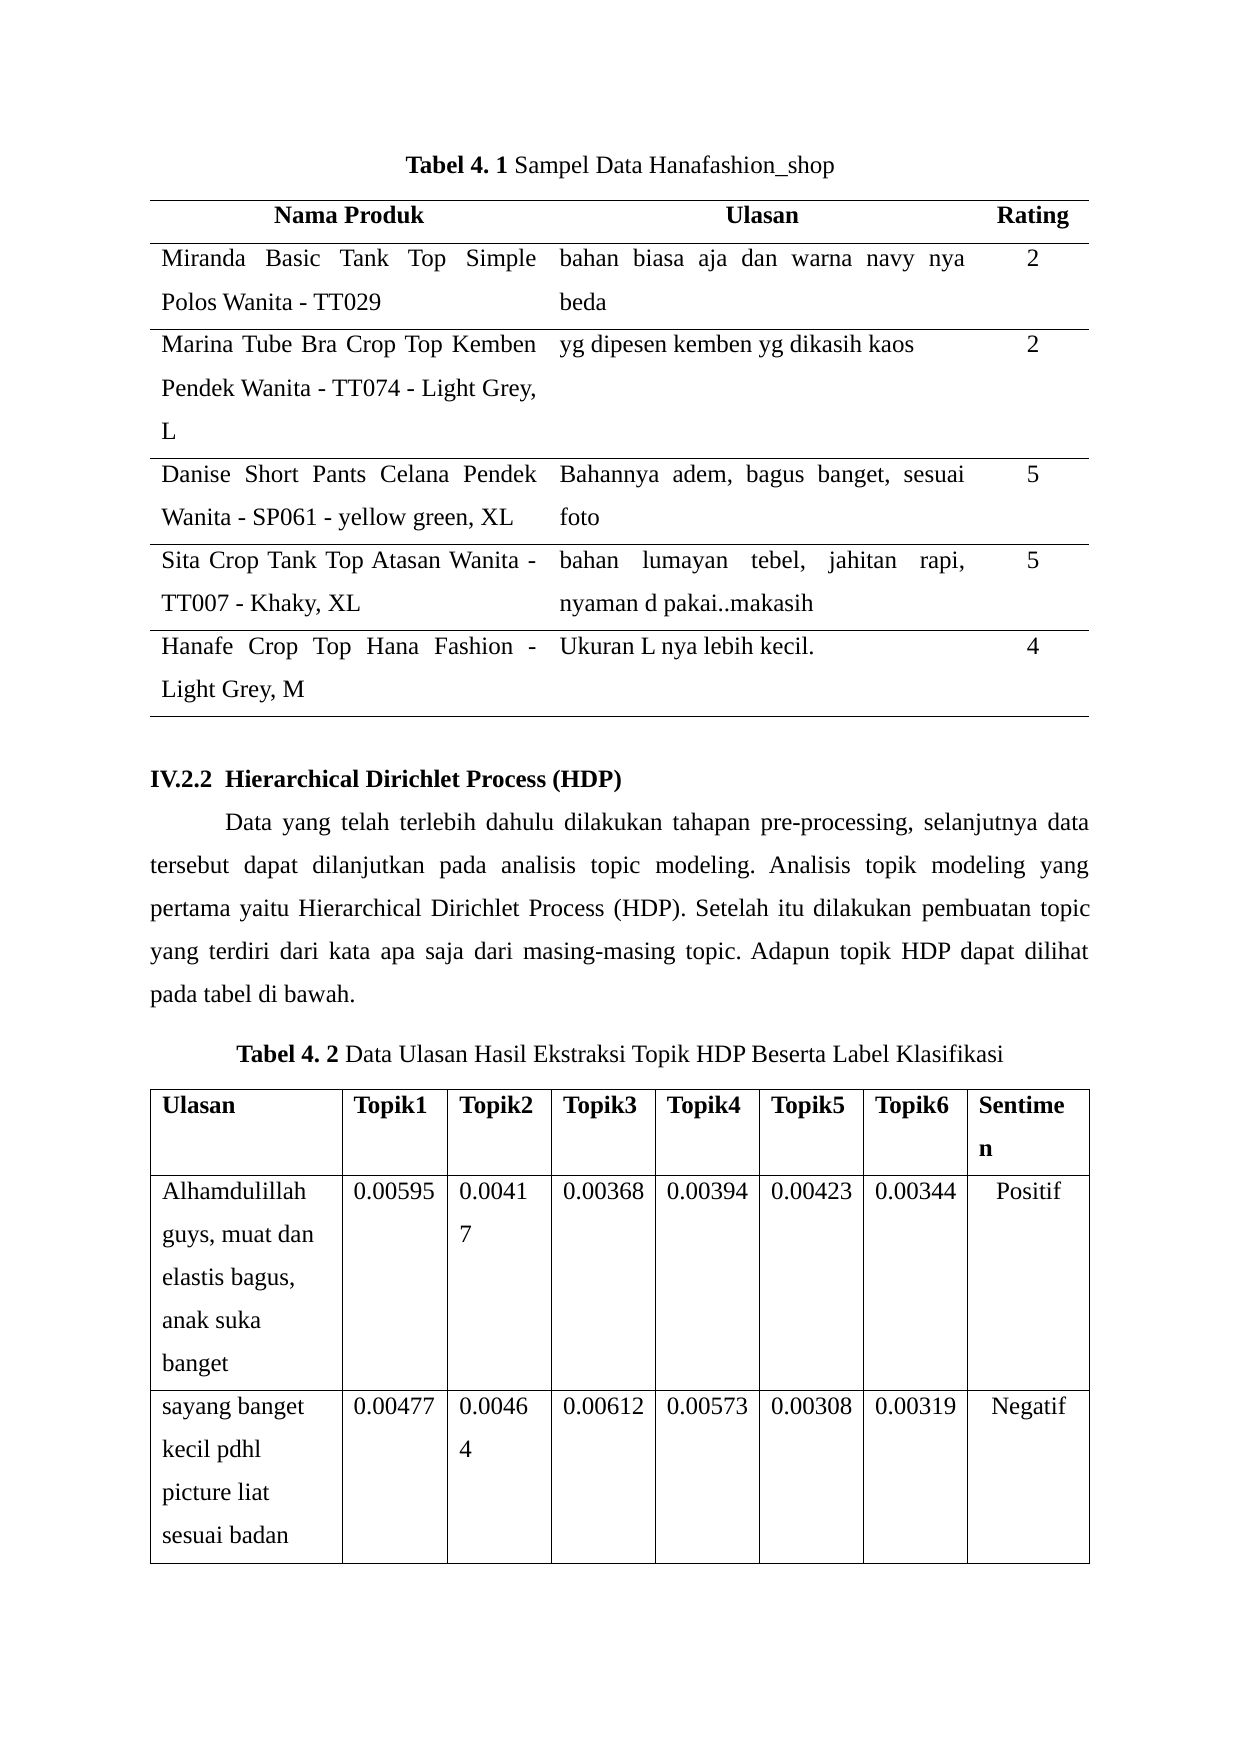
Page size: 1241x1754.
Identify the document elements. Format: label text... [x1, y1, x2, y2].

text Data yang telah terlebih dahulu dilakukan tahapan pre-processing, selanjutnya data tersebut dapat dilanjutkan pada analisis topic modeling. Analisis topik modeling yang pertama yaitu Hierarchical Dirichlet Process (HDP). Setelah itu dilakukan pembuatan topic yang terdiri dari kata apa saja dari masing-masing topic. Adapun topik HDP dapat dilihat pada tabel di bawah. [150, 807, 1090, 1008]
table_cell 0.00308 [760, 1391, 863, 1562]
table_cell 0.00477 [343, 1391, 447, 1562]
table_cell 4 [976, 631, 1089, 716]
table_cell 0.00417 [448, 1176, 551, 1390]
table_header Ulasan [151, 1090, 342, 1175]
table_cell bahan lumayan tebel, jahitan rapi, nyaman d pakai..makasih [548, 545, 976, 630]
table_cell Miranda Basic Tank Top Simple Polos Wanita - TT029 [150, 244, 548, 328]
table_header Rating [976, 201, 1089, 242]
table_cell yg dipesen kemben yg dikasih kaos [548, 330, 976, 458]
table_header Nama Produk [150, 201, 548, 242]
table_cell Sita Crop Tank Top Atasan Wanita - TT007 - Khaky, XL [150, 545, 548, 630]
table_cell Alhamdulillah guys, muat dan elastis bagus, anak suka banget [151, 1176, 342, 1390]
text Tabel 4. 2 Data Ulasan Hasil Ekstraksi Topik HDP Beserta Label Klasifikasi [150, 1039, 1090, 1068]
table_cell Ukuran L nya lebih kecil. [548, 631, 976, 716]
table_header Topik6 [864, 1090, 967, 1175]
table_cell 0.00394 [656, 1176, 759, 1390]
table_cell 0.00344 [864, 1176, 967, 1390]
table_cell 0.00464 [448, 1391, 551, 1562]
table_cell 0.00595 [343, 1176, 447, 1390]
table_header Ulasan [548, 201, 976, 242]
table_header Topik2 [448, 1090, 551, 1175]
table_cell 0.00612 [552, 1391, 655, 1562]
table_header Topik5 [760, 1090, 863, 1175]
table_cell 2 [976, 330, 1089, 458]
text Tabel 4. 1 Sampel Data Hanafashion_shop [150, 150, 1090, 179]
table_header Sentimen [968, 1090, 1089, 1175]
table_cell 0.00319 [864, 1391, 967, 1562]
table_cell sayang banget kecil pdhl picture liat sesuai badan [151, 1391, 342, 1562]
table_cell Bahannya adem, bagus banget, sesuai foto [548, 459, 976, 544]
table_cell Marina Tube Bra Crop Top Kemben Pendek Wanita - TT074 - Light Grey, L [150, 330, 548, 458]
table_cell Negatif [968, 1391, 1089, 1562]
table_header Topik4 [656, 1090, 759, 1175]
table_cell 5 [976, 459, 1089, 544]
table_header Topik3 [552, 1090, 655, 1175]
table_cell Hanafe Crop Top Hana Fashion - Light Grey, M [150, 631, 548, 716]
table_cell 0.00423 [760, 1176, 863, 1390]
table_cell bahan biasa aja dan warna navy nya beda [548, 244, 976, 328]
table_cell 0.00573 [656, 1391, 759, 1562]
table_header Topik1 [343, 1090, 447, 1175]
table_cell Positif [968, 1176, 1089, 1390]
subtitle Hierarchical Dirichlet Process (HDP) [150, 764, 1090, 792]
table_cell Danise Short Pants Celana Pendek Wanita - SP061 - yellow green, XL [150, 459, 548, 544]
table_cell 5 [976, 545, 1089, 630]
table_cell 0.00368 [552, 1176, 655, 1390]
table_cell 2 [976, 244, 1089, 328]
